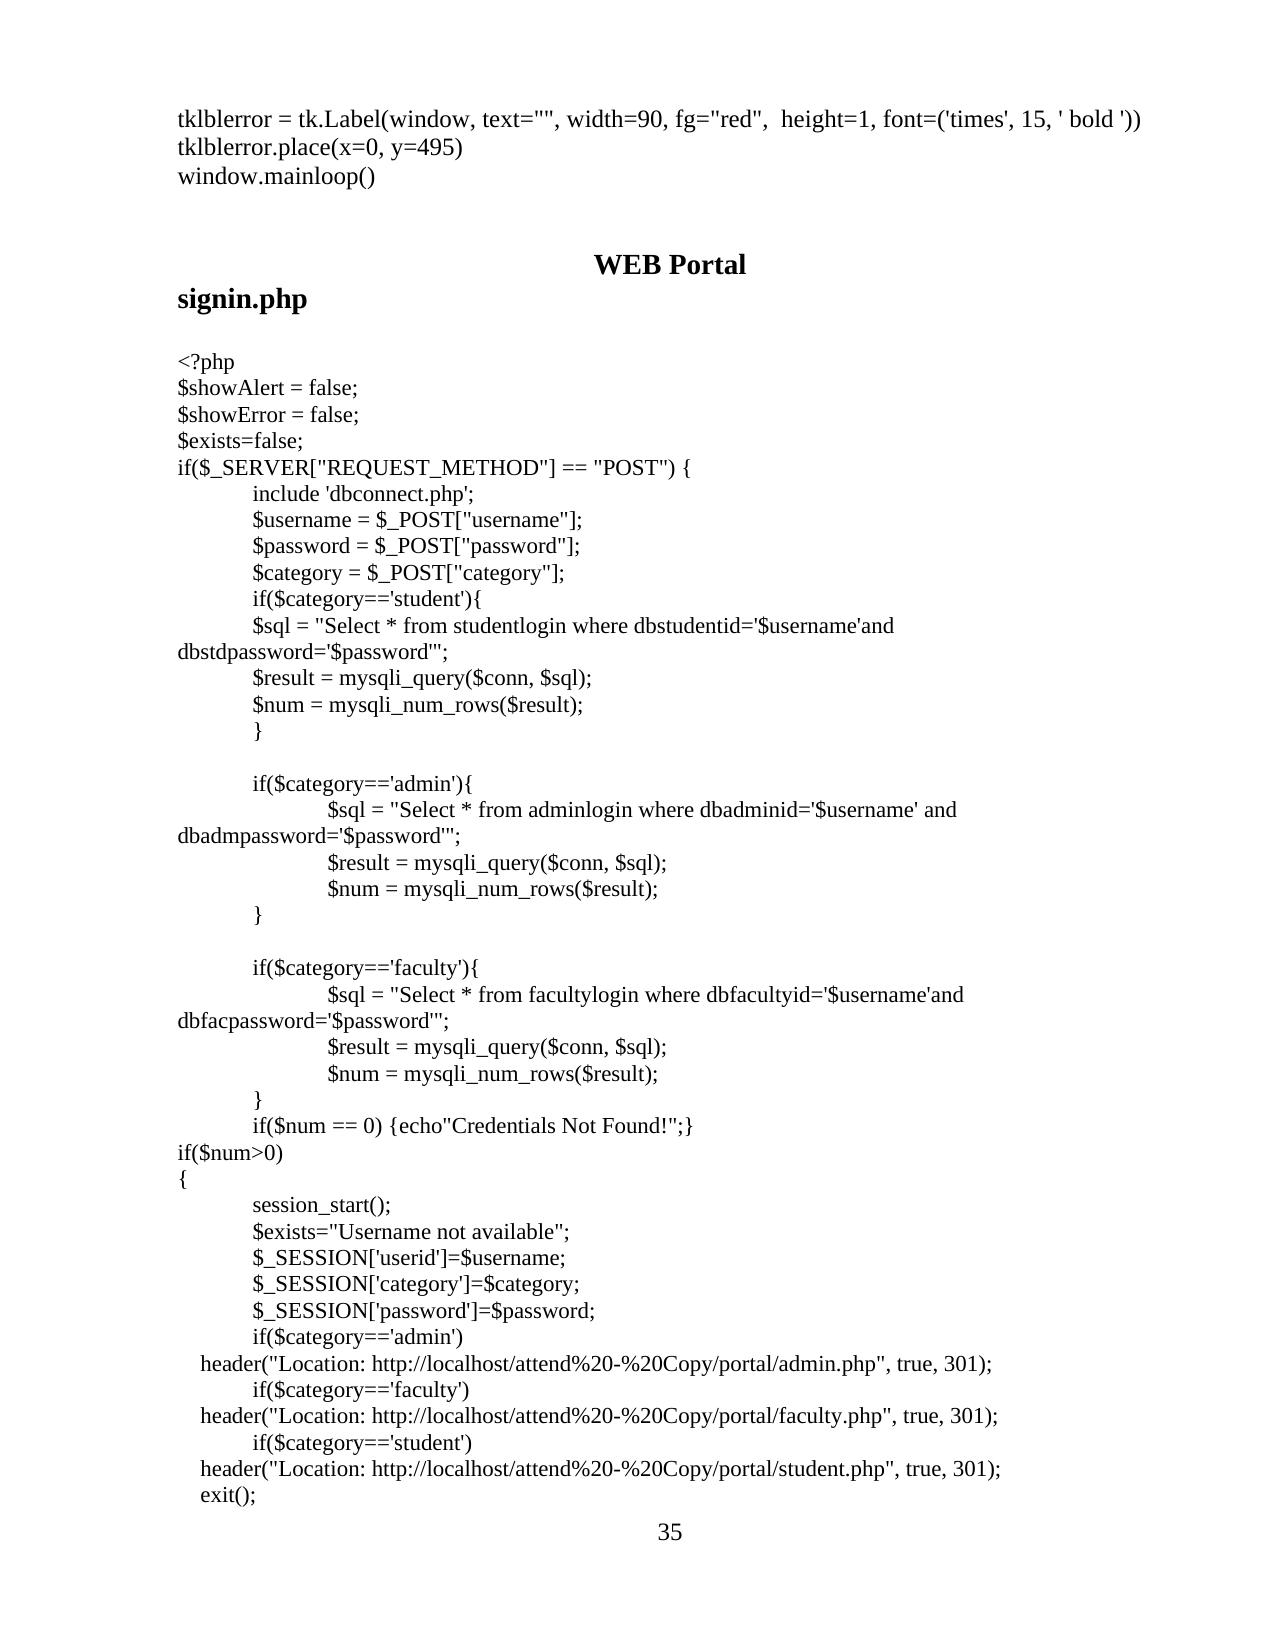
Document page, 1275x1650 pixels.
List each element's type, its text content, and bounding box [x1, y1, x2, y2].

text exit(); [177, 1481, 1162, 1508]
text if($category=='student'){ [177, 585, 1162, 612]
text WEB Portal [177, 247, 1162, 281]
text $num = mysqli_num_rows($result); [177, 691, 1162, 717]
text $_SESSION['category']=$category; [177, 1271, 1162, 1297]
text if($category=='admin'){ [177, 770, 1162, 796]
text header("Location: http://localhost/attend%20-%20Copy/portal/faculty.php", true, 301); [177, 1402, 1162, 1429]
text header("Location: http://localhost/attend%20-%20Copy/portal/admin.php", true, 301); [177, 1349, 1162, 1376]
text $password = $_POST["password"]; [177, 533, 1162, 559]
text $sql = "Select * from facultylogin where dbfacultyid='$username'and dbfacpassword='$password'"; [177, 981, 1162, 1033]
text if($category=='admin') [177, 1323, 1162, 1349]
text signin.php [177, 281, 1162, 314]
text $num = mysqli_num_rows($result); [177, 1060, 1162, 1086]
text { [177, 1165, 1162, 1191]
text header("Location: http://localhost/attend%20-%20Copy/portal/student.php", true, 301); [177, 1455, 1162, 1481]
text tklblerror.place(x=0, y=495) [177, 132, 1162, 161]
text window.mainloop() [177, 161, 1162, 190]
text $exists="Username not available"; [177, 1218, 1162, 1244]
text if($num == 0) {echo"Credentials Not Found!";} [177, 1112, 1162, 1139]
text <?php [177, 348, 1162, 374]
text if($num>0) [177, 1139, 1162, 1165]
text $showAlert = false; [177, 374, 1162, 401]
text $exists=false; [177, 427, 1162, 453]
text session_start(); [177, 1191, 1162, 1218]
text if($category=='student') [177, 1429, 1162, 1455]
text $sql = "Select * from adminlogin where dbadminid='$username' and dbadmpassword='$password'"; [177, 796, 1162, 849]
text $_SESSION['password']=$password; [177, 1297, 1162, 1323]
text $result = mysqli_query($conn, $sql); [177, 664, 1162, 691]
text $category = $_POST["category"]; [177, 559, 1162, 585]
text } [177, 902, 1162, 928]
text $result = mysqli_query($conn, $sql); [177, 1033, 1162, 1060]
text if($_SERVER["REQUEST_METHOD"] == "POST") { [177, 453, 1162, 480]
text $_SESSION['userid']=$username; [177, 1244, 1162, 1271]
text $sql = "Select * from studentlogin where dbstudentid='$username'and dbstdpassword='$password'"; [177, 612, 1162, 664]
text if($category=='faculty'){ [177, 954, 1162, 981]
text $username = $_POST["username"]; [177, 506, 1162, 533]
text } [177, 1086, 1162, 1112]
text if($category=='faculty') [177, 1376, 1162, 1402]
text tklblerror = tk.Label(window, text="", width=90, fg="red", height=1, font=('times', 15, ' bold ')) [177, 104, 1162, 132]
text $showError = false; [177, 401, 1162, 427]
text $result = mysqli_query($conn, $sql); [177, 849, 1162, 875]
text } [177, 717, 1162, 743]
text include 'dbconnect.php'; [177, 480, 1162, 506]
text $num = mysqli_num_rows($result); [177, 875, 1162, 902]
